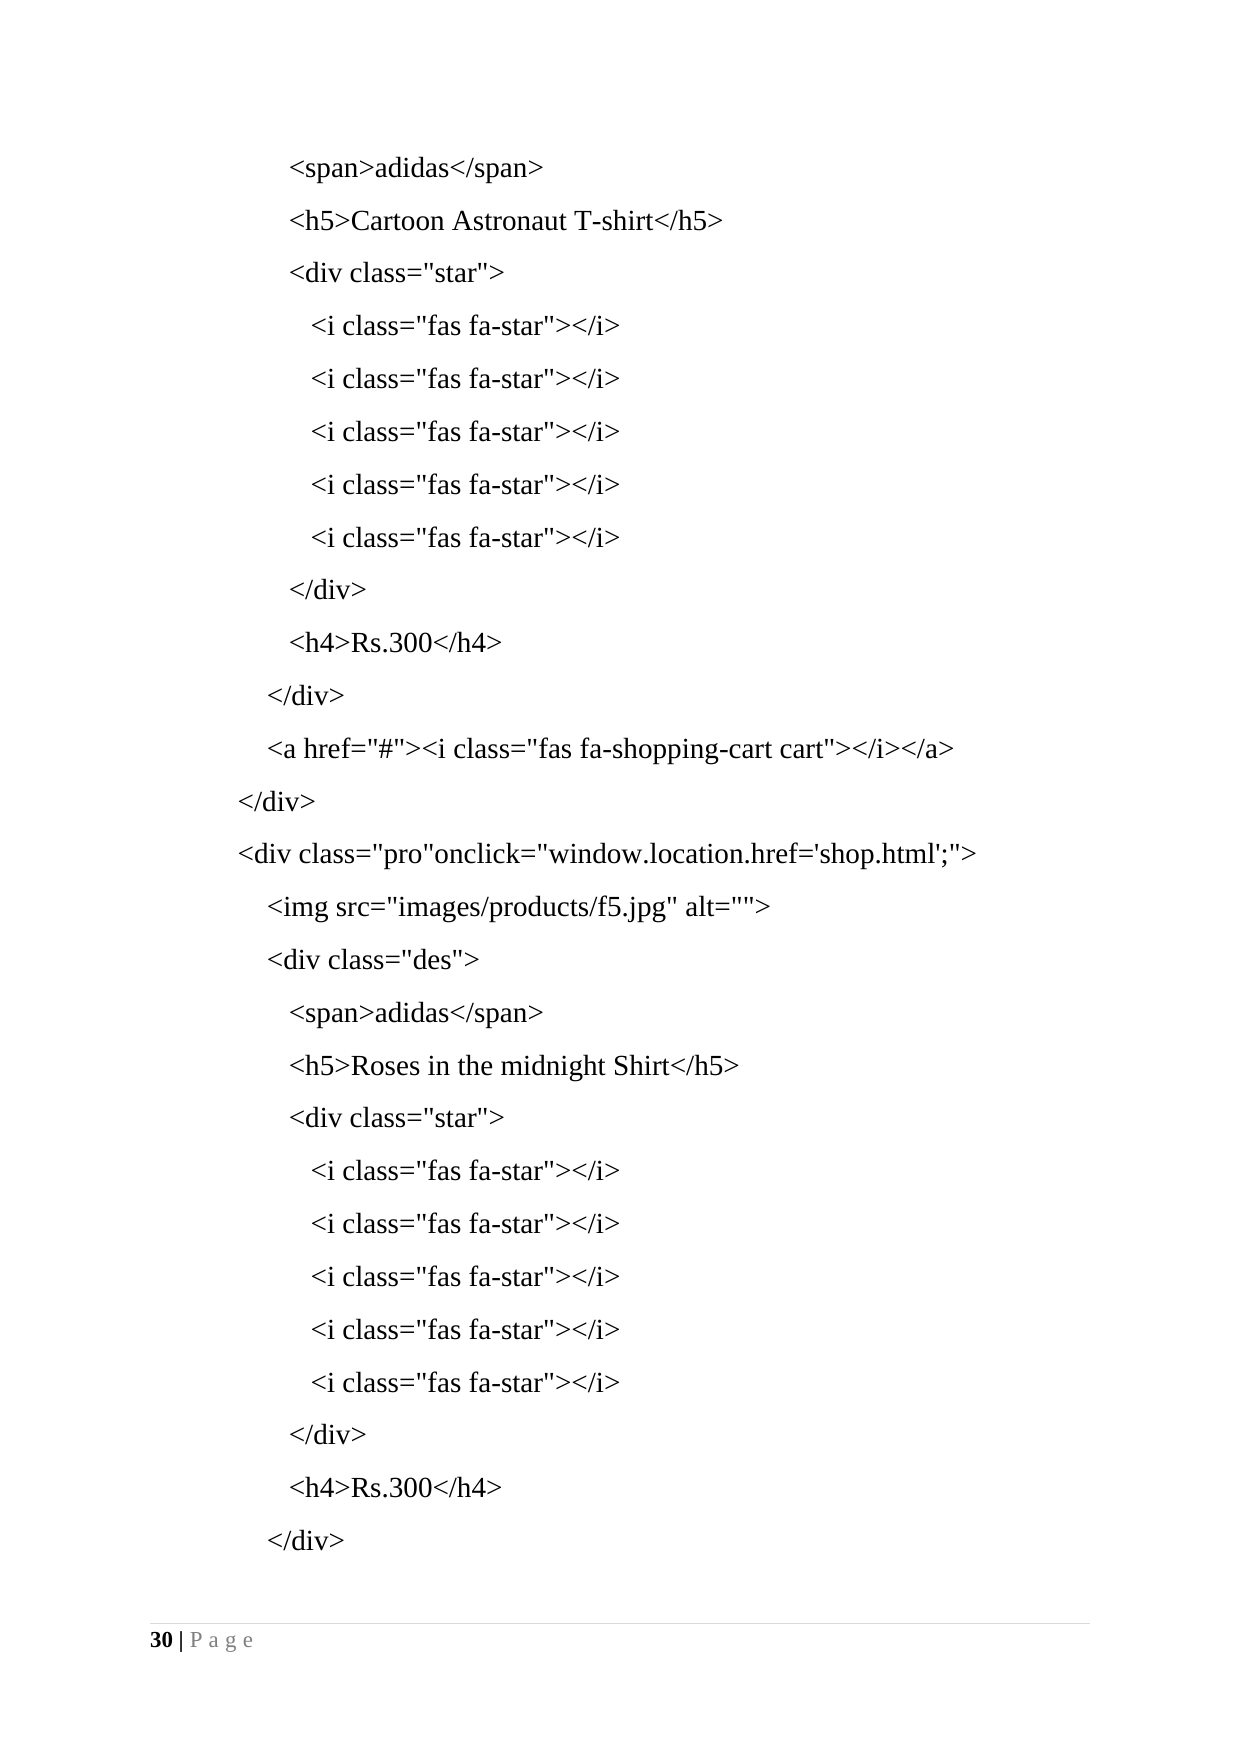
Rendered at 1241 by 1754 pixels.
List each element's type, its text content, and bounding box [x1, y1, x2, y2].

text </div> [150, 678, 1090, 712]
text <span>adidas</span> [150, 150, 1090, 183]
text <div class="star"> [150, 256, 1090, 289]
text </div> [150, 784, 1090, 817]
text <div class="star"> [150, 1101, 1090, 1134]
text <h5>Cartoon Astronaut T-shirt</h5> [150, 203, 1090, 236]
text <i class="fas fa-star"></i> [150, 1206, 1090, 1240]
text <i class="fas fa-star"></i> [150, 520, 1090, 553]
text <div class="des"> [150, 942, 1090, 976]
text <img src="images/products/f5.jpg" alt=""> [150, 889, 1090, 923]
text </div> [150, 572, 1090, 606]
text <i class="fas fa-star"></i> [150, 467, 1090, 500]
text </div> [150, 1523, 1090, 1557]
text <i class="fas fa-star"></i> [150, 414, 1090, 448]
text <span>adidas</span> [150, 995, 1090, 1028]
text <div class="pro"onclick="window.location.href='shop.html';"> [150, 837, 1090, 870]
text <h5>Roses in the midnight Shirt</h5> [150, 1048, 1090, 1081]
text <h4>Rs.300</h4> [150, 625, 1090, 659]
text <i class="fas fa-star"></i> [150, 361, 1090, 395]
text <h4>Rs.300</h4> [150, 1470, 1090, 1504]
text </div> [150, 1417, 1090, 1451]
text <i class="fas fa-star"></i> [150, 1312, 1090, 1345]
text <a href="#"><i class="fas fa-shopping-cart cart"></i></a> [150, 731, 1090, 764]
text <i class="fas fa-star"></i> [150, 308, 1090, 342]
text <i class="fas fa-star"></i> [150, 1153, 1090, 1187]
text <i class="fas fa-star"></i> [150, 1259, 1090, 1293]
text <i class="fas fa-star"></i> [150, 1365, 1090, 1398]
